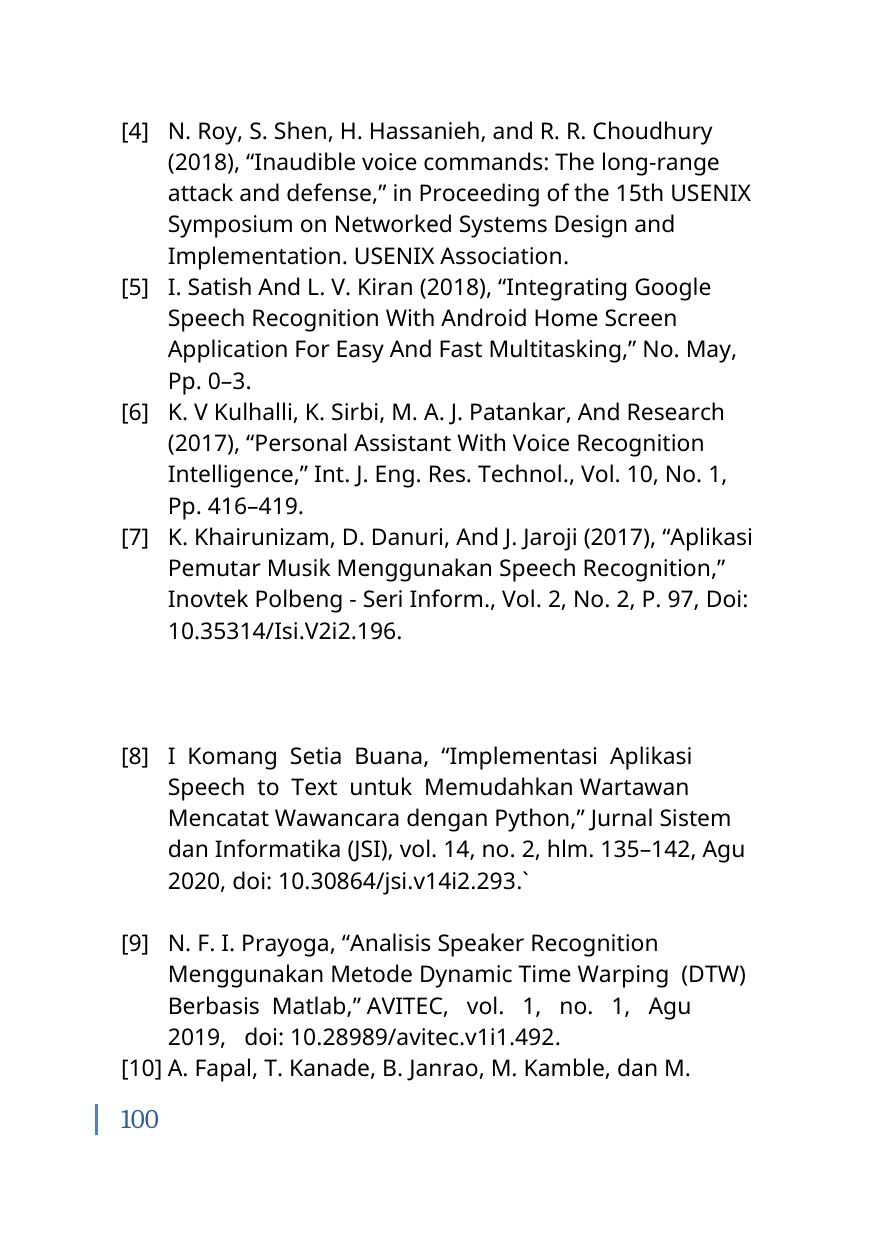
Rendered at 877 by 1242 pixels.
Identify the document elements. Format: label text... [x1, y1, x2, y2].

text [4] N. Roy, S. Shen, H. Hassanieh, and R. R. Choudhury (2018), “Inaudible voice commands: The long-range attack and defense,” in Proceeding of the 15th USENIX Symposium on Networked Systems Design and Implementation. USENIX Association. [121, 114, 755, 271]
text [5] I. Satish And L. V. Kiran (2018), “Integrating Google Speech Recognition With Android Home Screen Application For Easy And Fast Multitasking,” No. May, Pp. 0–3. [121, 271, 755, 396]
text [121, 1052, 755, 1083]
text [6] K. V Kulhalli, K. Sirbi, M. A. J. Patankar, And Research (2017), “Personal Assistant With Voice Recognition Intelligence,” Int. J. Eng. Res. Technol., Vol. 10, No. 1, Pp. 416–419. [121, 396, 755, 521]
text [7] K. Khairunizam, D. Danuri, And J. Jaroji (2017), “Aplikasi Pemutar Musik Menggunakan Speech Recognition,” Inovtek Polbeng - Seri Inform., Vol. 2, No. 2, P. 97, Doi: 10.35314/Isi.V2i2.196. [121, 521, 755, 646]
text [8] I Komang Setia Buana, “Implementasi Aplikasi Speech to Text untuk Memudahkan Wartawan Mencatat Wawancara dengan Python,” Jurnal Sistem dan Informatika (JSI), vol. 14, no. 2, hlm. 135–142, Agu 2020, doi: 10.30864/jsi.v14i2.293.` [121, 739, 755, 896]
text [9] N. F. I. Prayoga, “Analisis Speaker Recognition Menggunakan Metode Dynamic Time Warping (DTW) Berbasis Matlab,” AVITEC, vol. 1, no. 1, Agu 2019, doi: 10.28989/avitec.v1i1.492. [121, 927, 755, 1052]
